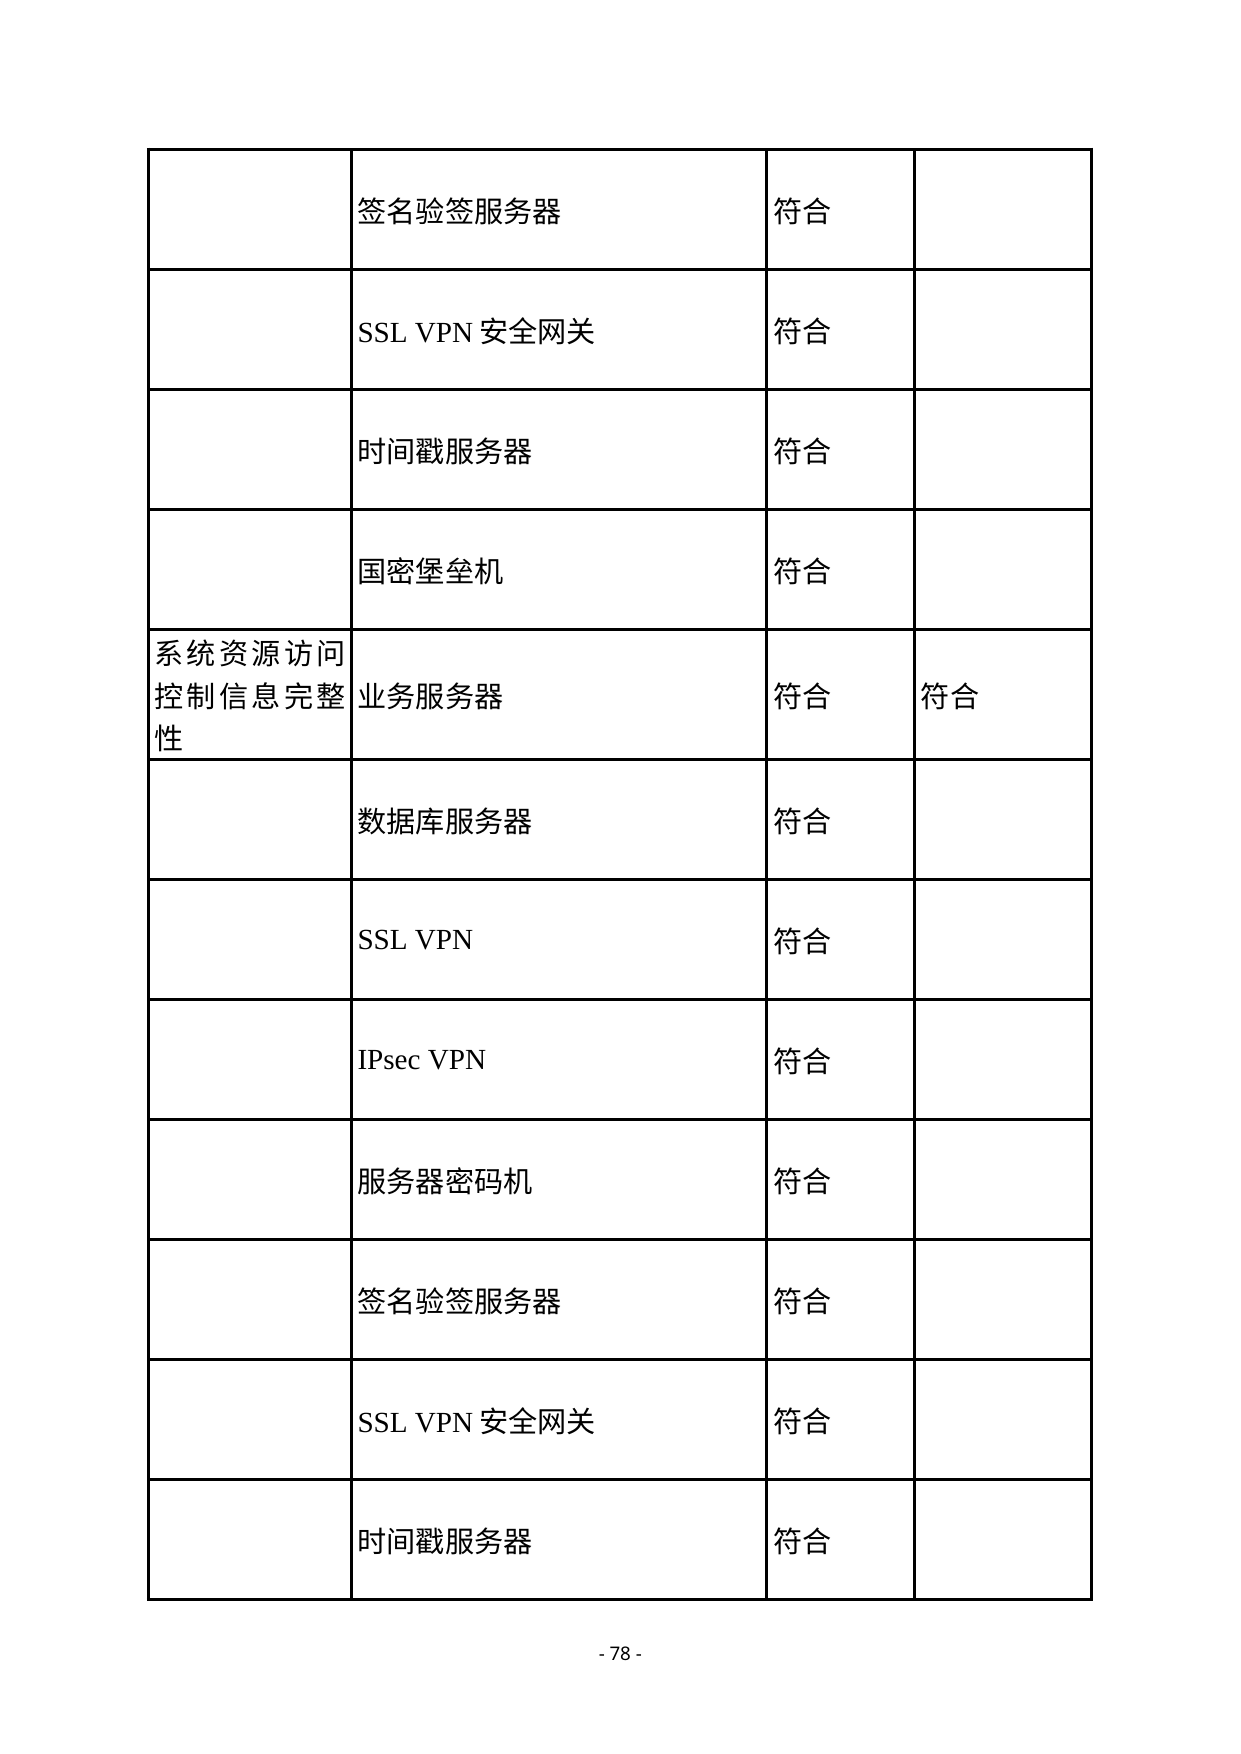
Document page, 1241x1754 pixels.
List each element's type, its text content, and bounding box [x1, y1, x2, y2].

table_cell 符合 [768, 1361, 913, 1478]
table_cell 符合 [768, 271, 913, 388]
table_cell [150, 1481, 350, 1598]
table_cell [150, 761, 350, 878]
table_cell 符合 [768, 1241, 913, 1358]
table_cell 签名验签服务器 [353, 151, 765, 268]
table_cell [150, 881, 350, 998]
table_cell 符合 [768, 881, 913, 998]
table_cell 符合 [916, 631, 1090, 758]
table_cell [916, 1481, 1090, 1598]
table_cell [916, 1001, 1090, 1118]
table_cell [150, 1121, 350, 1238]
table_cell [150, 391, 350, 508]
table_cell [916, 1241, 1090, 1358]
table_cell [150, 1001, 350, 1118]
table_cell [150, 1361, 350, 1478]
table_cell 符合 [768, 391, 913, 508]
table_cell 符合 [768, 1001, 913, 1118]
table_cell 符合 [768, 1121, 913, 1238]
table_cell [150, 511, 350, 628]
table_cell 符合 [768, 631, 913, 758]
table_cell 业务服务器 [353, 631, 765, 758]
table_cell [916, 391, 1090, 508]
table_cell 符合 [768, 511, 913, 628]
table_cell [916, 881, 1090, 998]
table_cell 服务器密码机 [353, 1121, 765, 1238]
table_cell 签名验签服务器 [353, 1241, 765, 1358]
table_cell 符合 [768, 1481, 913, 1598]
table_cell [150, 151, 350, 268]
table_cell [916, 151, 1090, 268]
table_cell 符合 [768, 151, 913, 268]
table_cell [916, 761, 1090, 878]
table_cell [916, 271, 1090, 388]
table_cell 数据库服务器 [353, 761, 765, 878]
table_cell [150, 271, 350, 388]
table_cell 国密堡垒机 [353, 511, 765, 628]
table_cell 符合 [768, 761, 913, 878]
table_cell [150, 1241, 350, 1358]
table_cell 时间戳服务器 [353, 391, 765, 508]
table_cell [916, 511, 1090, 628]
table_cell SSL VPN [353, 881, 765, 998]
table_cell [916, 1361, 1090, 1478]
table_cell 系统资源访问控制信息完整性 [150, 631, 350, 758]
table_cell IPsec VPN [353, 1001, 765, 1118]
table_cell 时间戳服务器 [353, 1481, 765, 1598]
table_cell SSL VPN安全网关 [353, 271, 765, 388]
table_cell [916, 1121, 1090, 1238]
table_cell SSL VPN安全网关 [353, 1361, 765, 1478]
